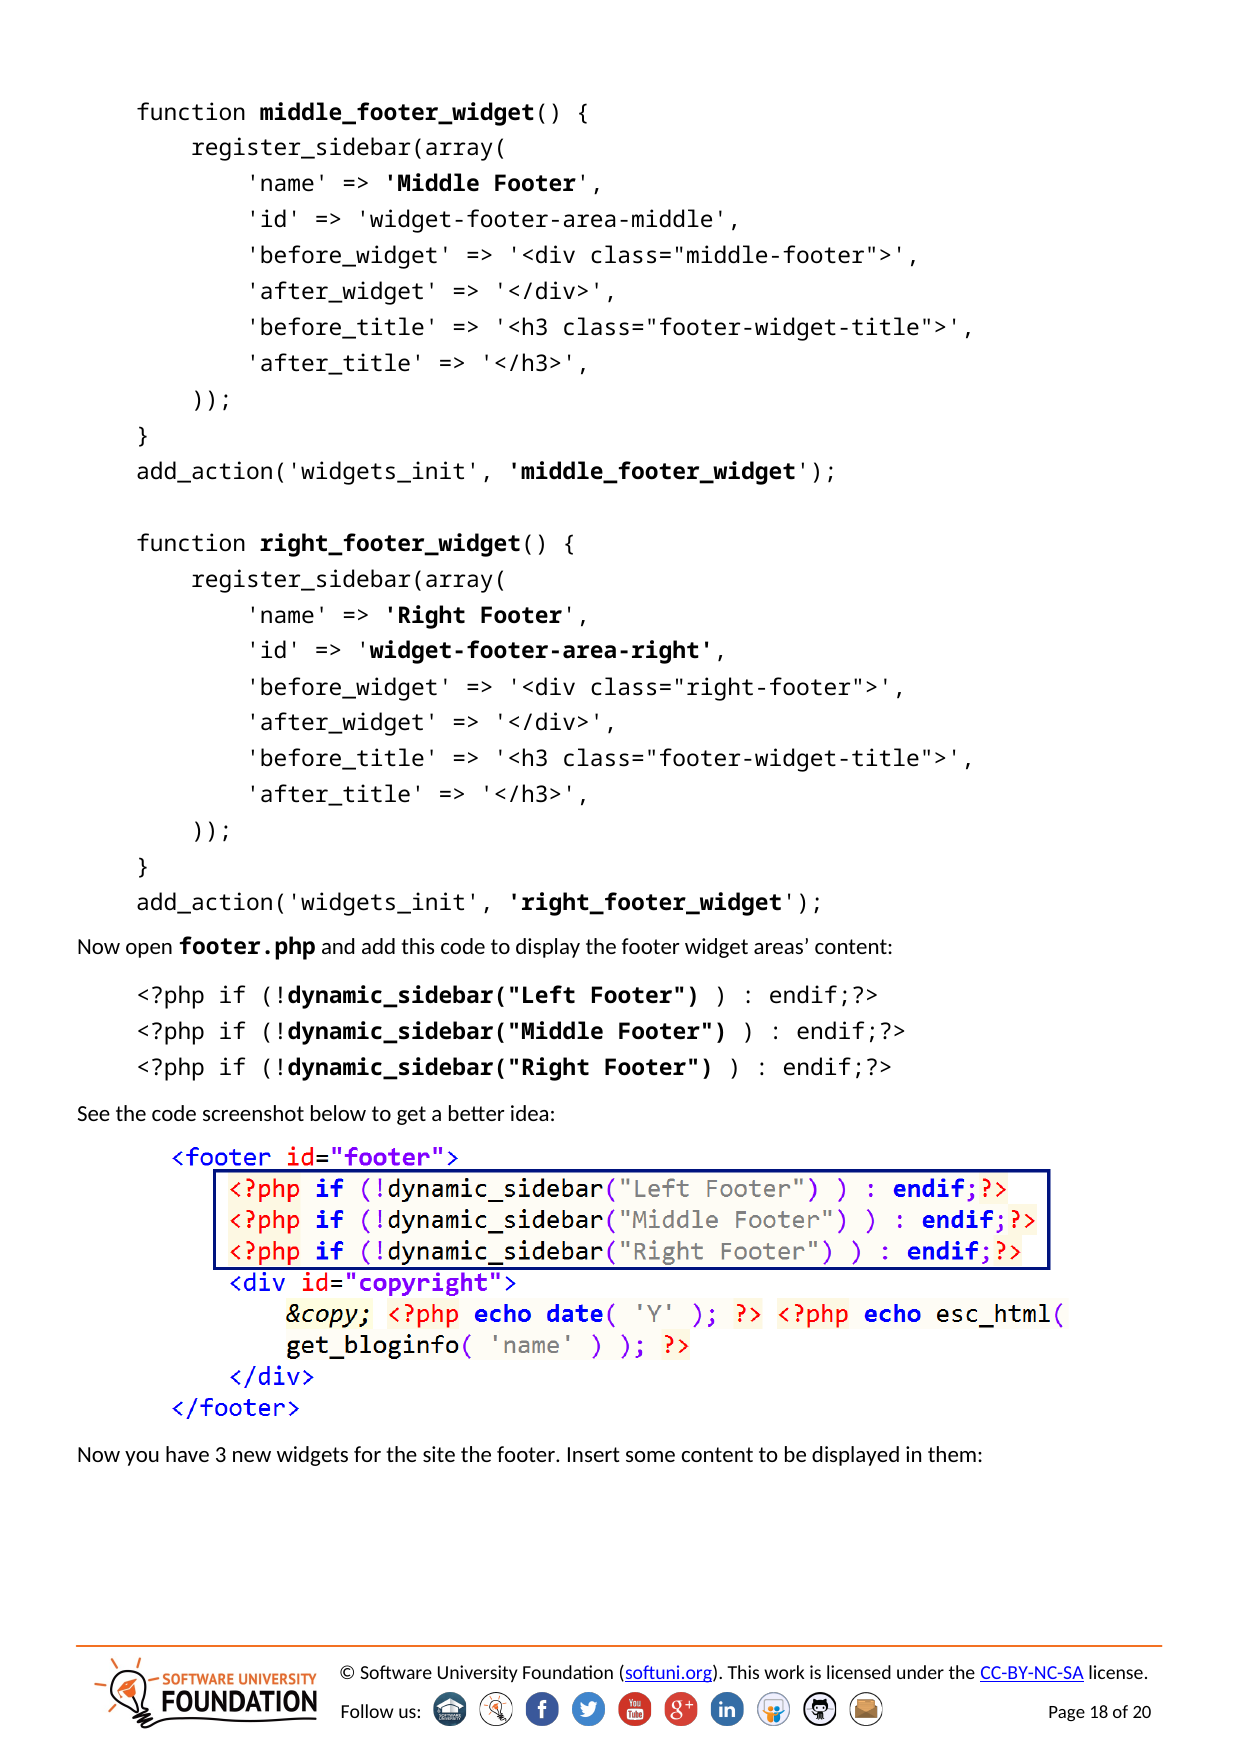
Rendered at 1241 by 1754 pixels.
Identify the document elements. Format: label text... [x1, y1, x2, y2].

picture [664, 1692, 698, 1726]
picture [171, 1143, 1069, 1424]
picture [803, 1692, 837, 1726]
picture [710, 1692, 744, 1726]
text function middle_footer_widget() { register_sidebar(array( 'name' => 'Middle Footer', 'id' => 'widget-footer-area-middle', 'before_widget' => '<div class="middle-footer">', 'after_widget' => '</div>', 'before_title' => '<h3 class="footer-widget-title">', 'after_title' => '</h3>', )); } add_action('widgets_init', 'middle_footer_widget'); function right_footer_widget() { register_sidebar(array( 'name' => 'Right Footer', 'id' => 'widget-footer-area-right', 'before_widget' => '<div class="right-footer">', 'after_widget' => '</div>', 'before_title' => '<h3 class="footer-widget-title">', 'after_title' => '</h3>', )); } add_action('widgets_init', 'right_footer_widget'); [136, 95, 1163, 917]
picture [433, 1692, 467, 1726]
picture [93, 1656, 317, 1729]
text See the code screenshot below to get a better idea: [77, 1099, 1163, 1127]
picture [849, 1692, 883, 1726]
picture [479, 1692, 513, 1726]
picture [757, 1692, 790, 1726]
picture [572, 1692, 605, 1726]
text Now you have 3 new widgets for the site the footer. Insert some content to be displayed in them: [77, 1440, 1163, 1468]
text Now open footer.php and add this code to display the footer widget areas’ content: [77, 930, 1163, 962]
picture [618, 1692, 652, 1726]
text <?php if (!dynamic_sidebar("Left Footer") ) : endif;?> <?php if (!dynamic_sidebar("Middle Footer") ) : endif;?> <?php if (!dynamic_sidebar("Right Footer") ) : endif;?> [136, 979, 1163, 1082]
picture [525, 1692, 559, 1726]
